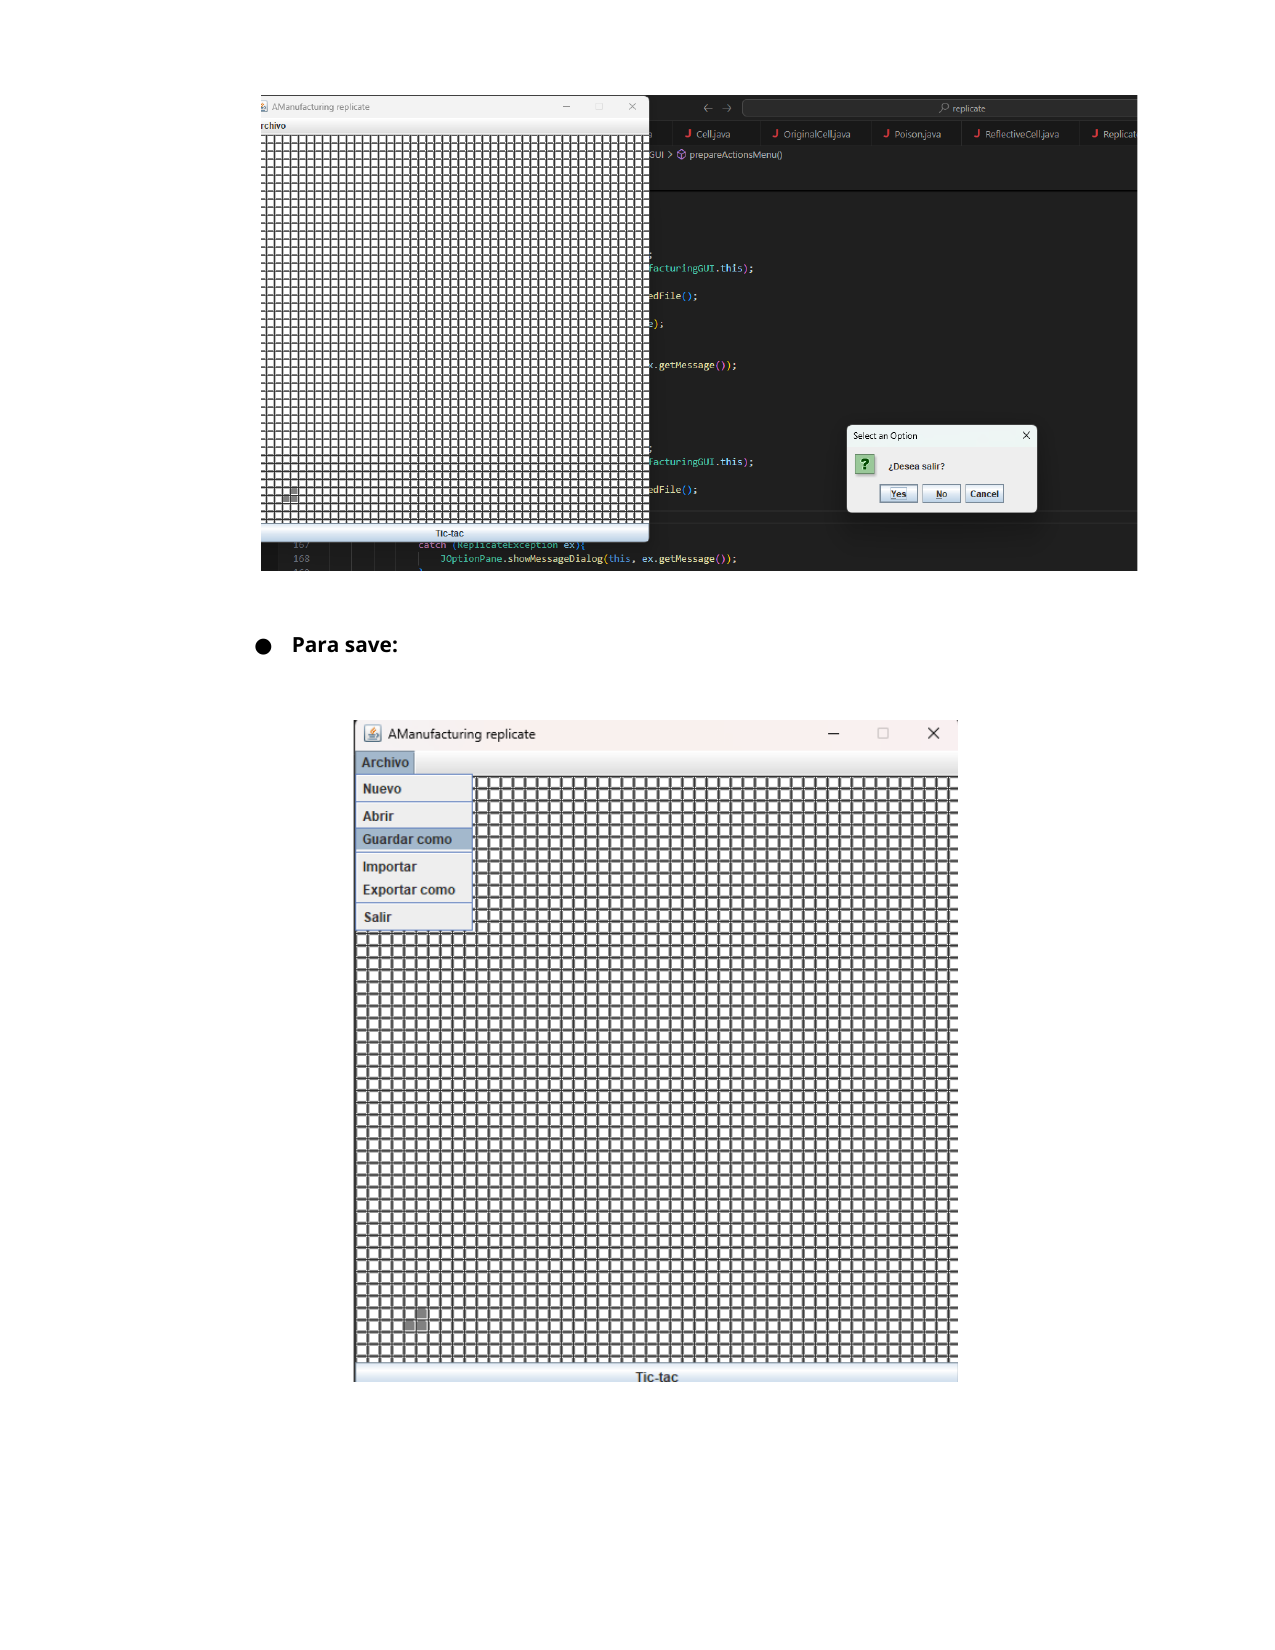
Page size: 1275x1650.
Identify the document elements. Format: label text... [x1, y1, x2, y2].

list Para save: [254, 630, 1170, 658]
picture [261, 95, 1138, 571]
picture [353, 720, 958, 1382]
